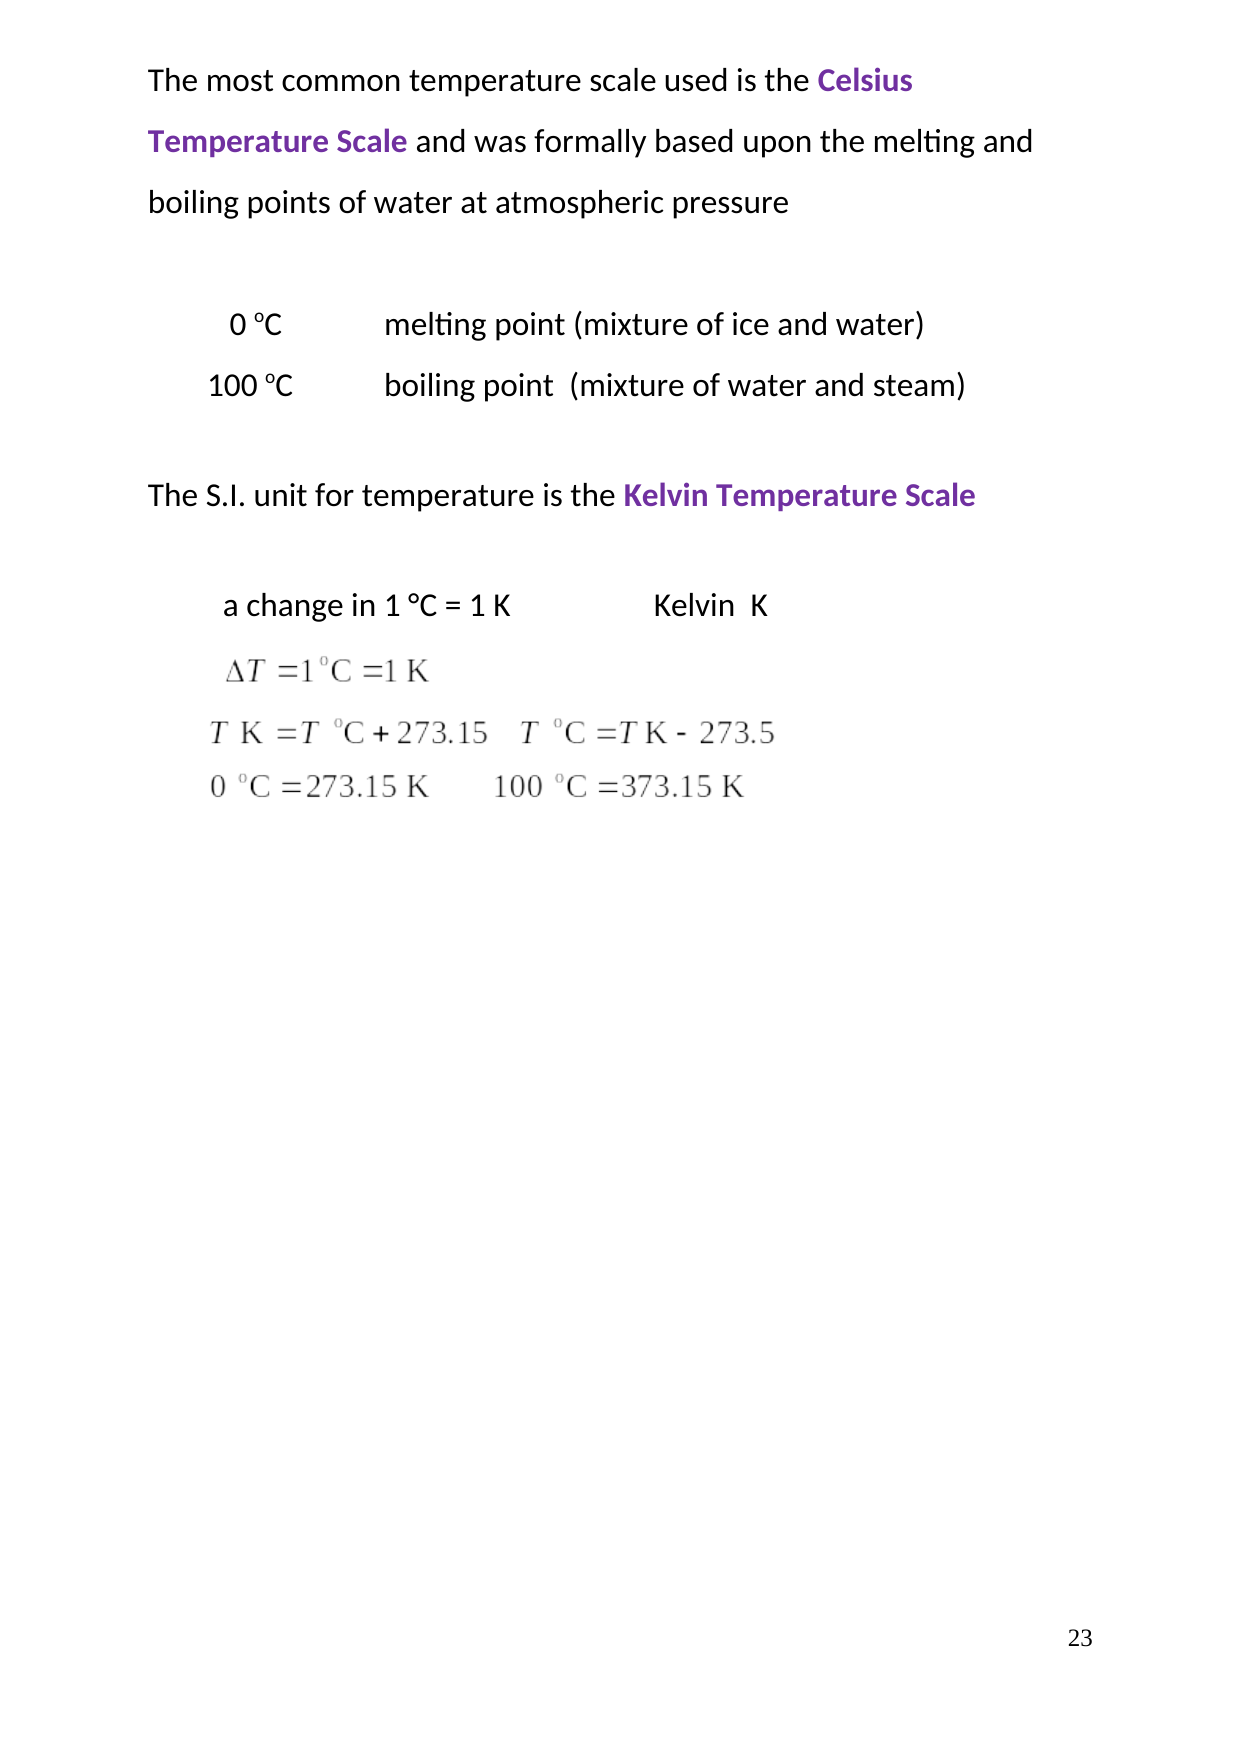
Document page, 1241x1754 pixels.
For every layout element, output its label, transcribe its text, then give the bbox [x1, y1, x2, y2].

text a change in 1 °C = 1 K Kelvin K [148, 584, 1092, 625]
text The S.I. unit for temperature is the Kelvin Temperature Scale [148, 474, 1092, 515]
text 100 oC boiling point (mixture of water and steam) [148, 364, 1092, 405]
text The most common temperature scale used is the Celsius Temperature Scale and was formally based upon the melting and boiling points of water at atmospheric pressure [148, 59, 1092, 222]
text 0 oC melting point (mixture of ice and water) [148, 303, 1092, 344]
